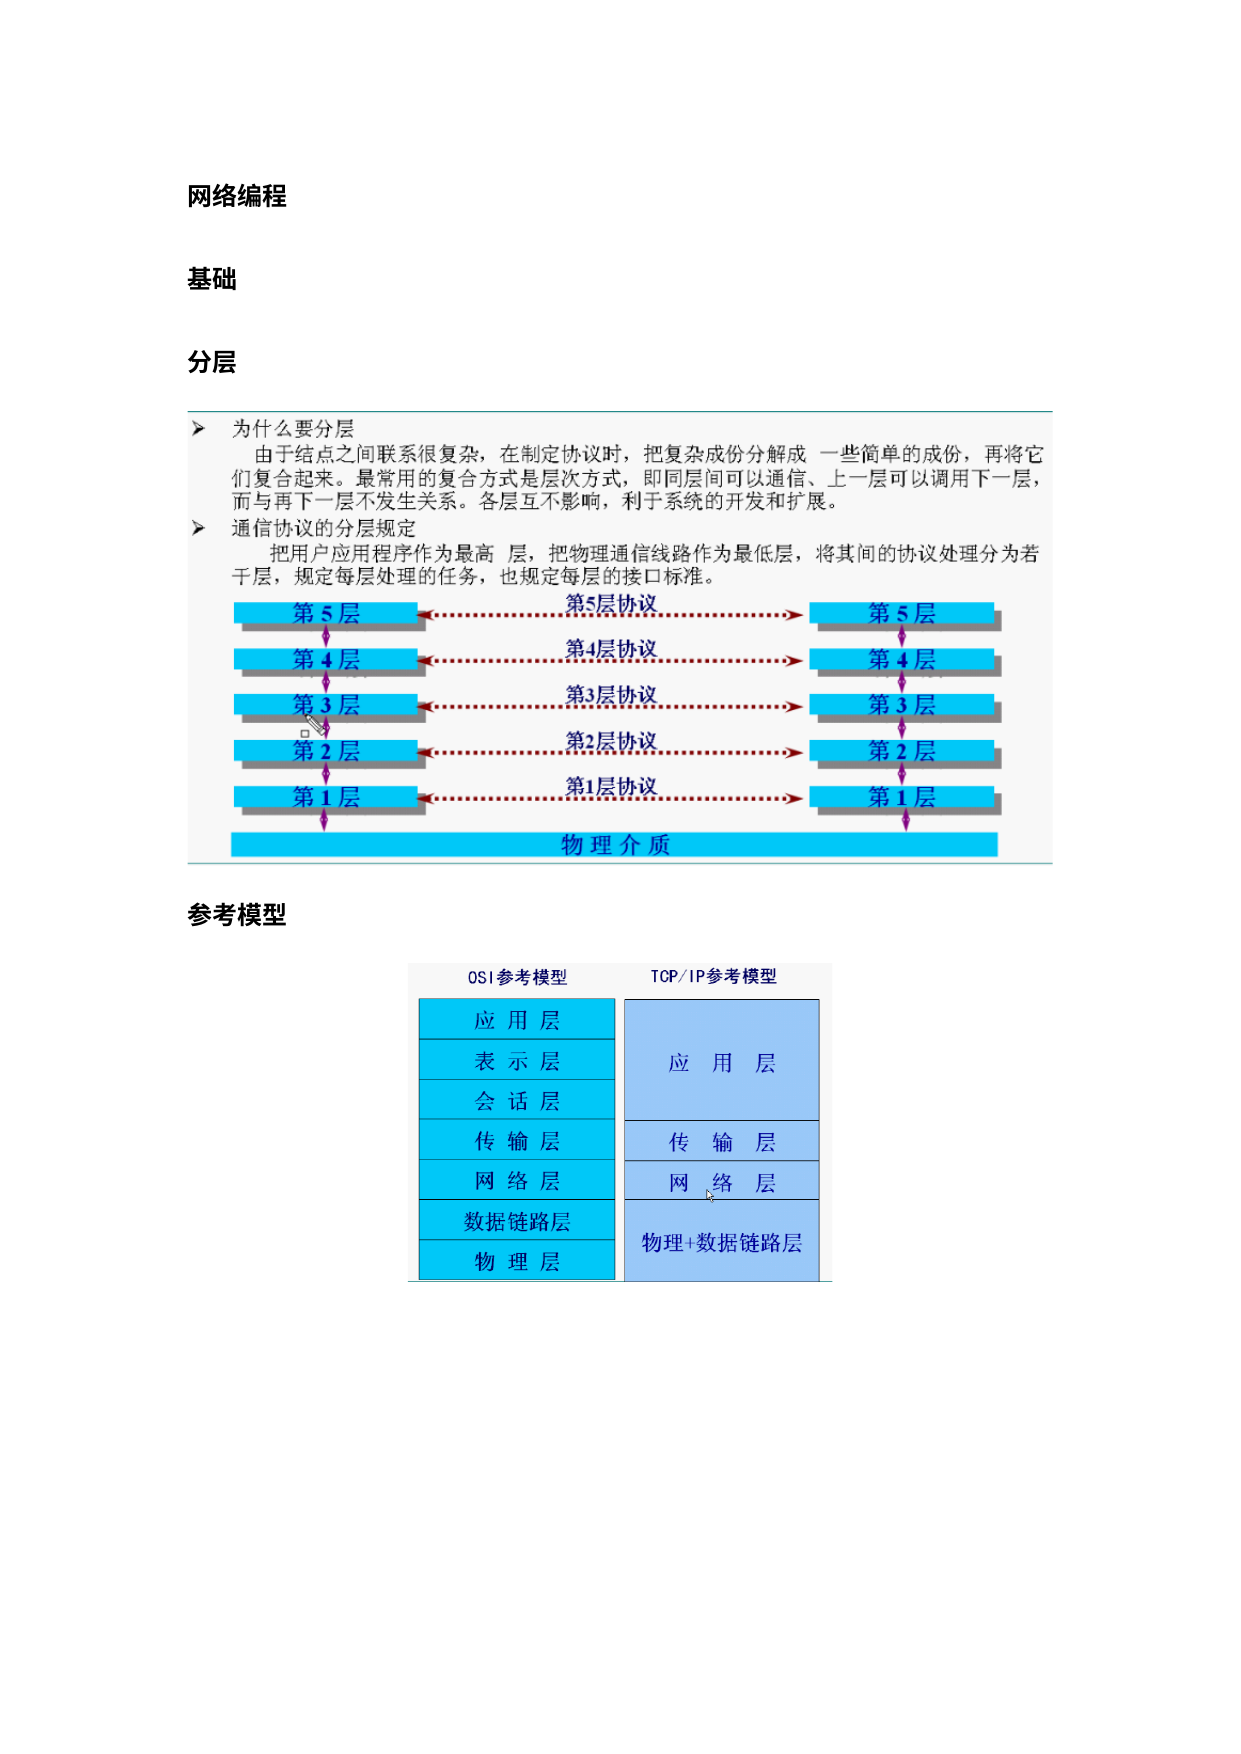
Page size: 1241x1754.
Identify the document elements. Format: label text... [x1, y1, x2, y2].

picture [407, 963, 833, 1282]
subtitle 参考模型 [187, 881, 1053, 946]
picture [187, 411, 1053, 866]
subtitle 网络编程 [187, 162, 1053, 227]
subtitle 基础 [187, 245, 1053, 310]
subtitle 分层 [187, 328, 1053, 393]
